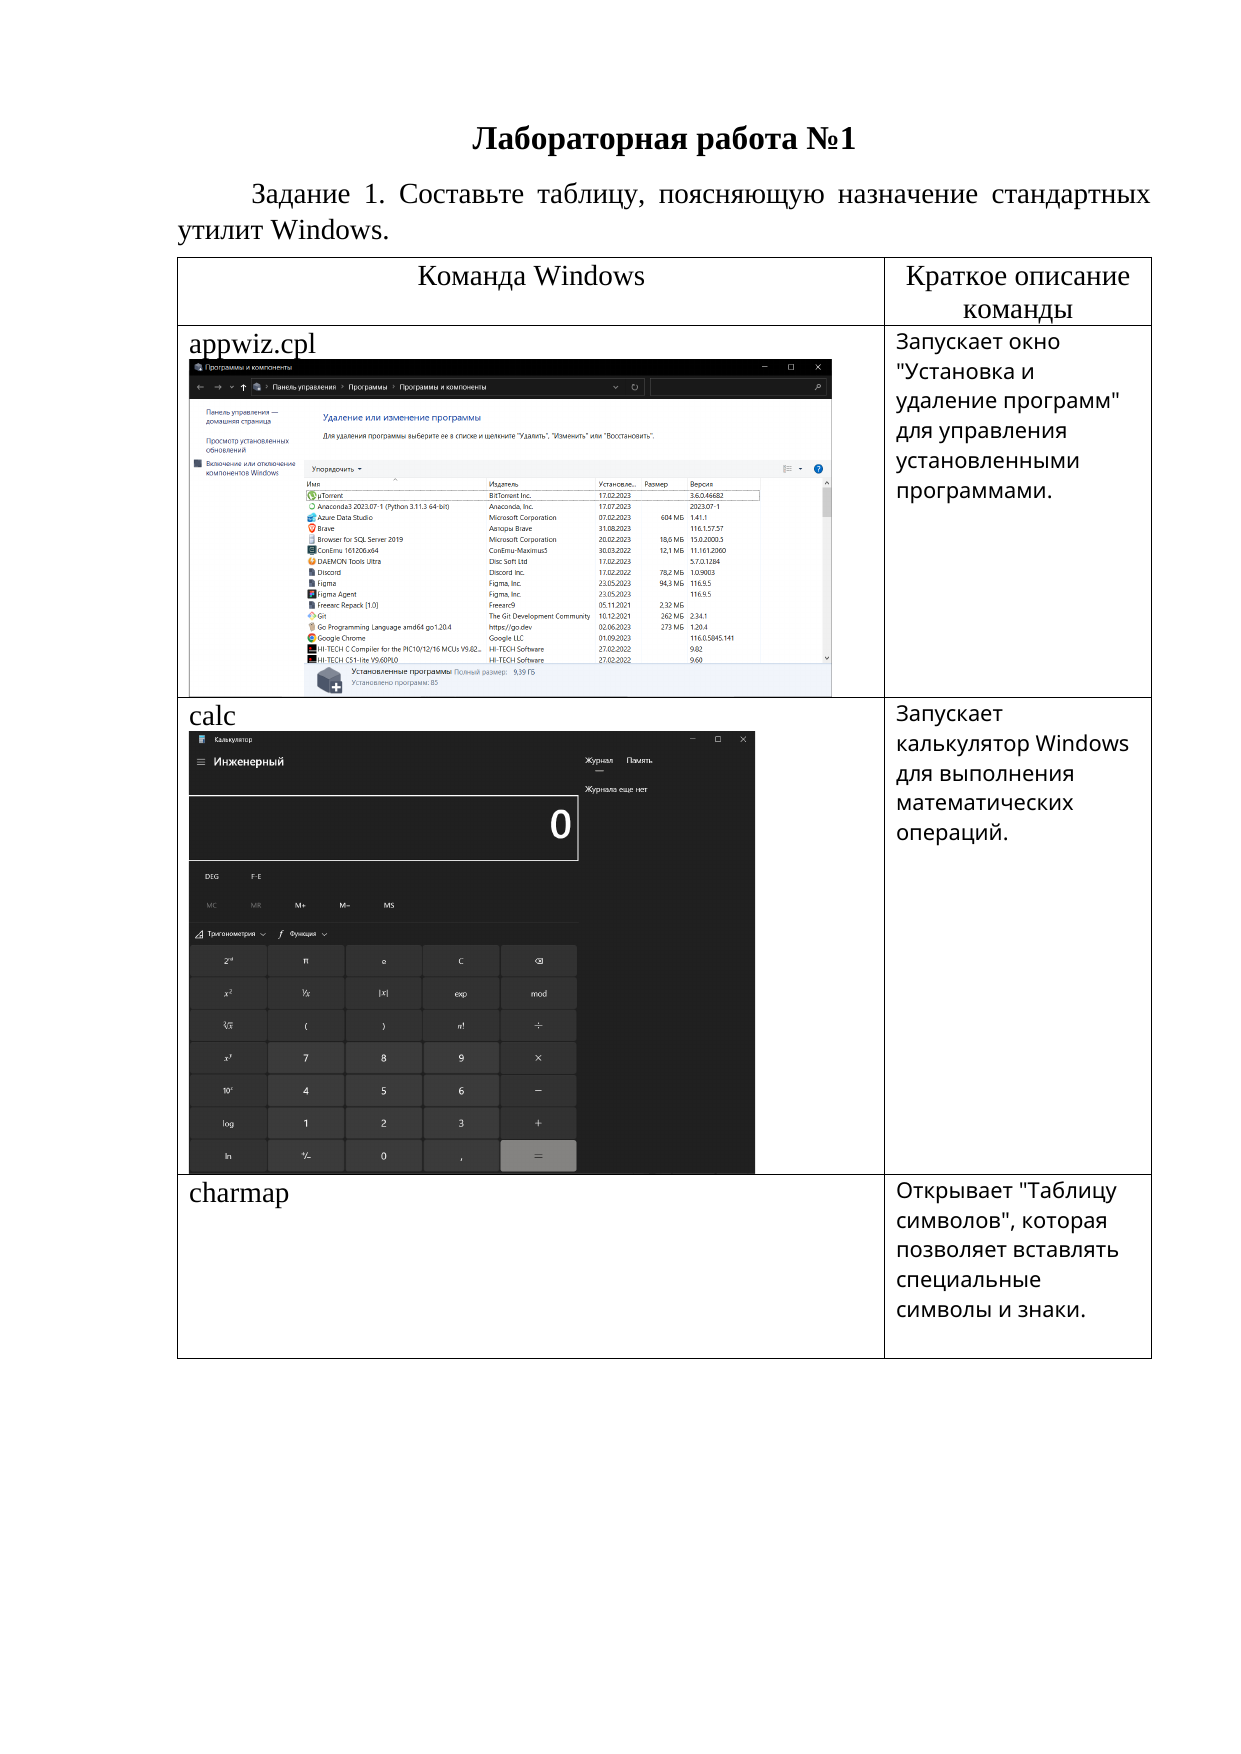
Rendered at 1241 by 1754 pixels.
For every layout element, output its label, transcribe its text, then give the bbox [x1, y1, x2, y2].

table_cell Запускает окно "Установка и удаление программ" для управления установленными программами. [885, 326, 1151, 697]
text Лабораторная работа №1 [177, 118, 1152, 156]
picture [188, 359, 832, 697]
table_cell Запускает калькулятор Windows для выполнения математических операций. [885, 698, 1151, 1174]
table_cell charmap [178, 1175, 884, 1357]
text Задание 1. Составьте таблицу, поясняющую назначение стандартных утилит Windows. [177, 176, 1152, 246]
table_cell appwiz.cpl [323, 326, 884, 697]
picture [188, 731, 756, 1174]
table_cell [885, 1175, 1151, 1357]
table_header Команда Windows [178, 258, 884, 325]
table_header Краткое описание команды [885, 258, 1151, 325]
table_cell calc [236, 698, 884, 1174]
